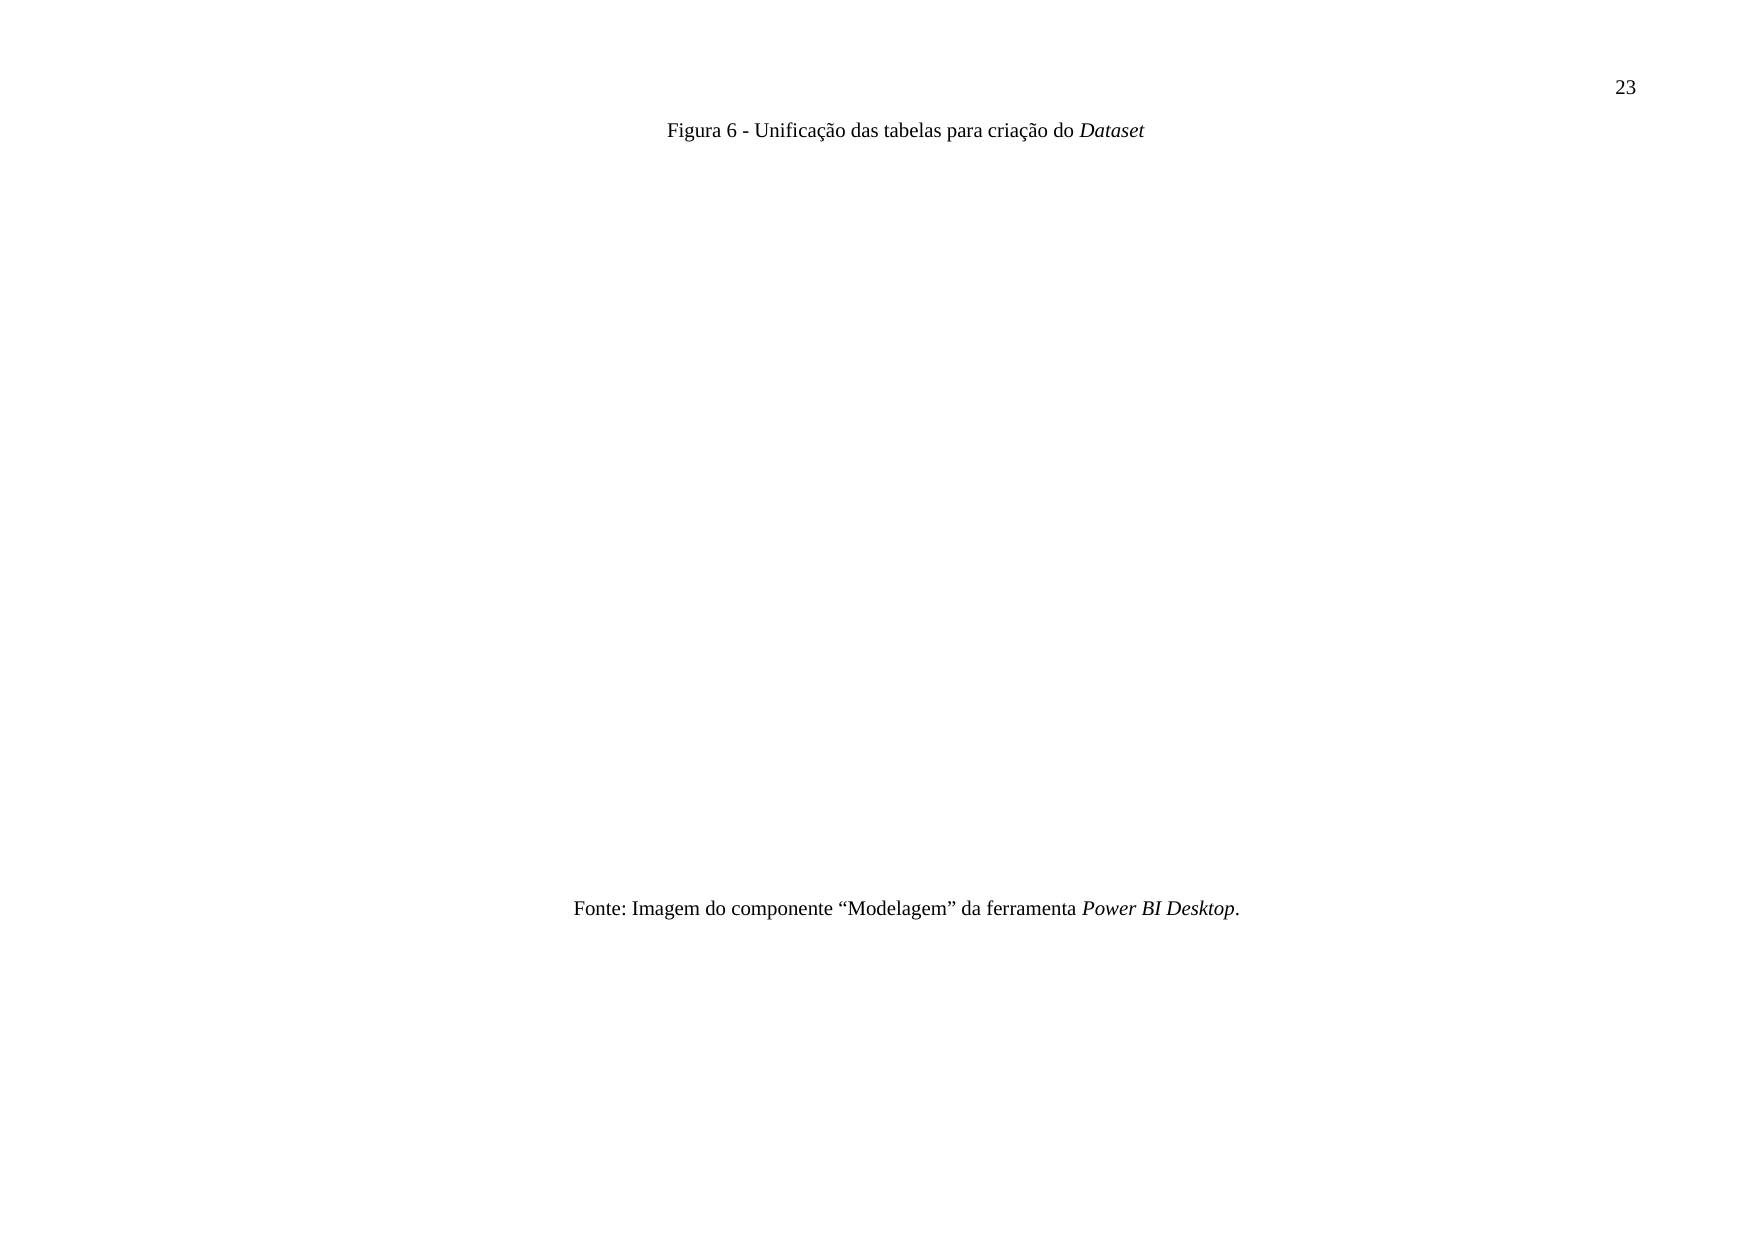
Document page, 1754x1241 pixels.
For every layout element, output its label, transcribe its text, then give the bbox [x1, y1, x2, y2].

text Fonte: Imagem do componente “Modelagem” da ferramenta Power BI Desktop. [177, 896, 1636, 920]
